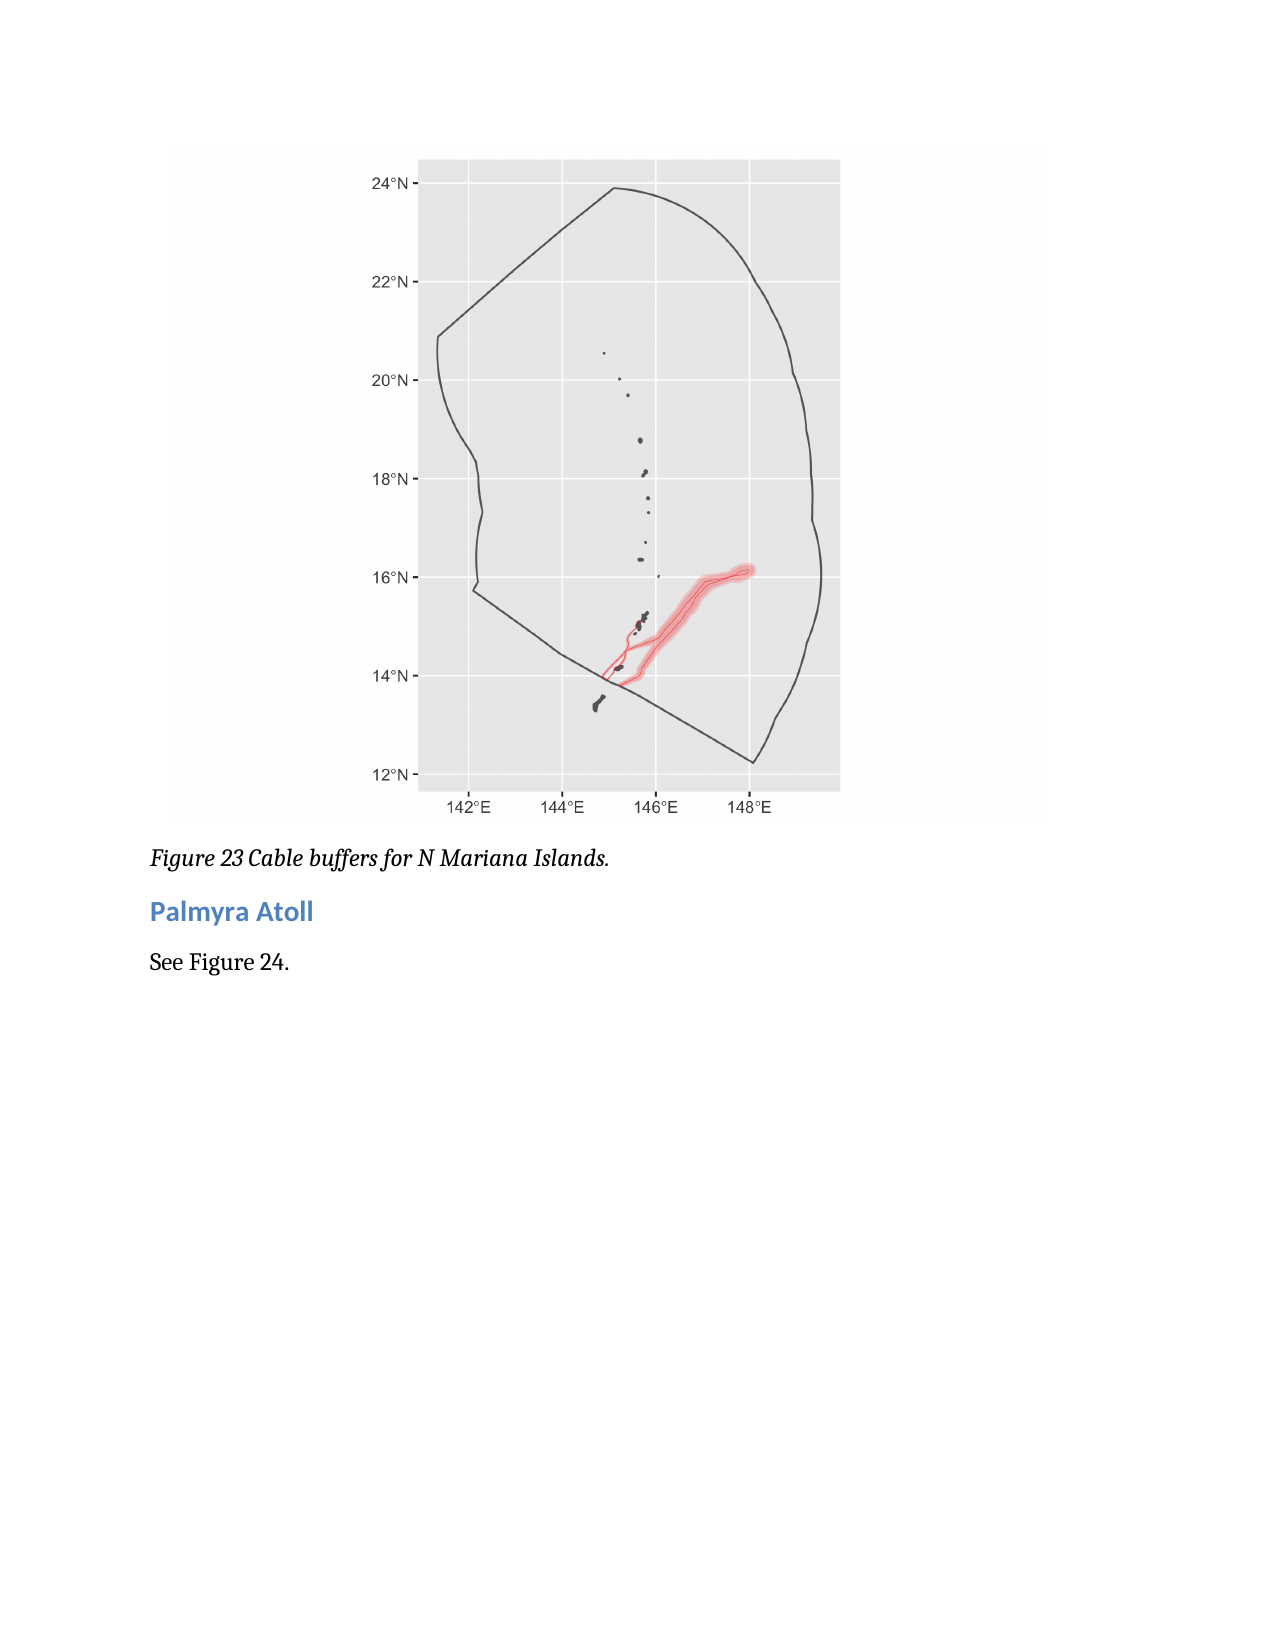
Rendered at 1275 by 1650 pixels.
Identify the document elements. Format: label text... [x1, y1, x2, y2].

text See Figure 24. [150, 948, 1125, 977]
picture [168, 150, 1044, 823]
subtitle Palmyra Atoll [150, 893, 1125, 929]
text Figure 23 Cable buffers for N Mariana Islands. [150, 844, 1125, 873]
